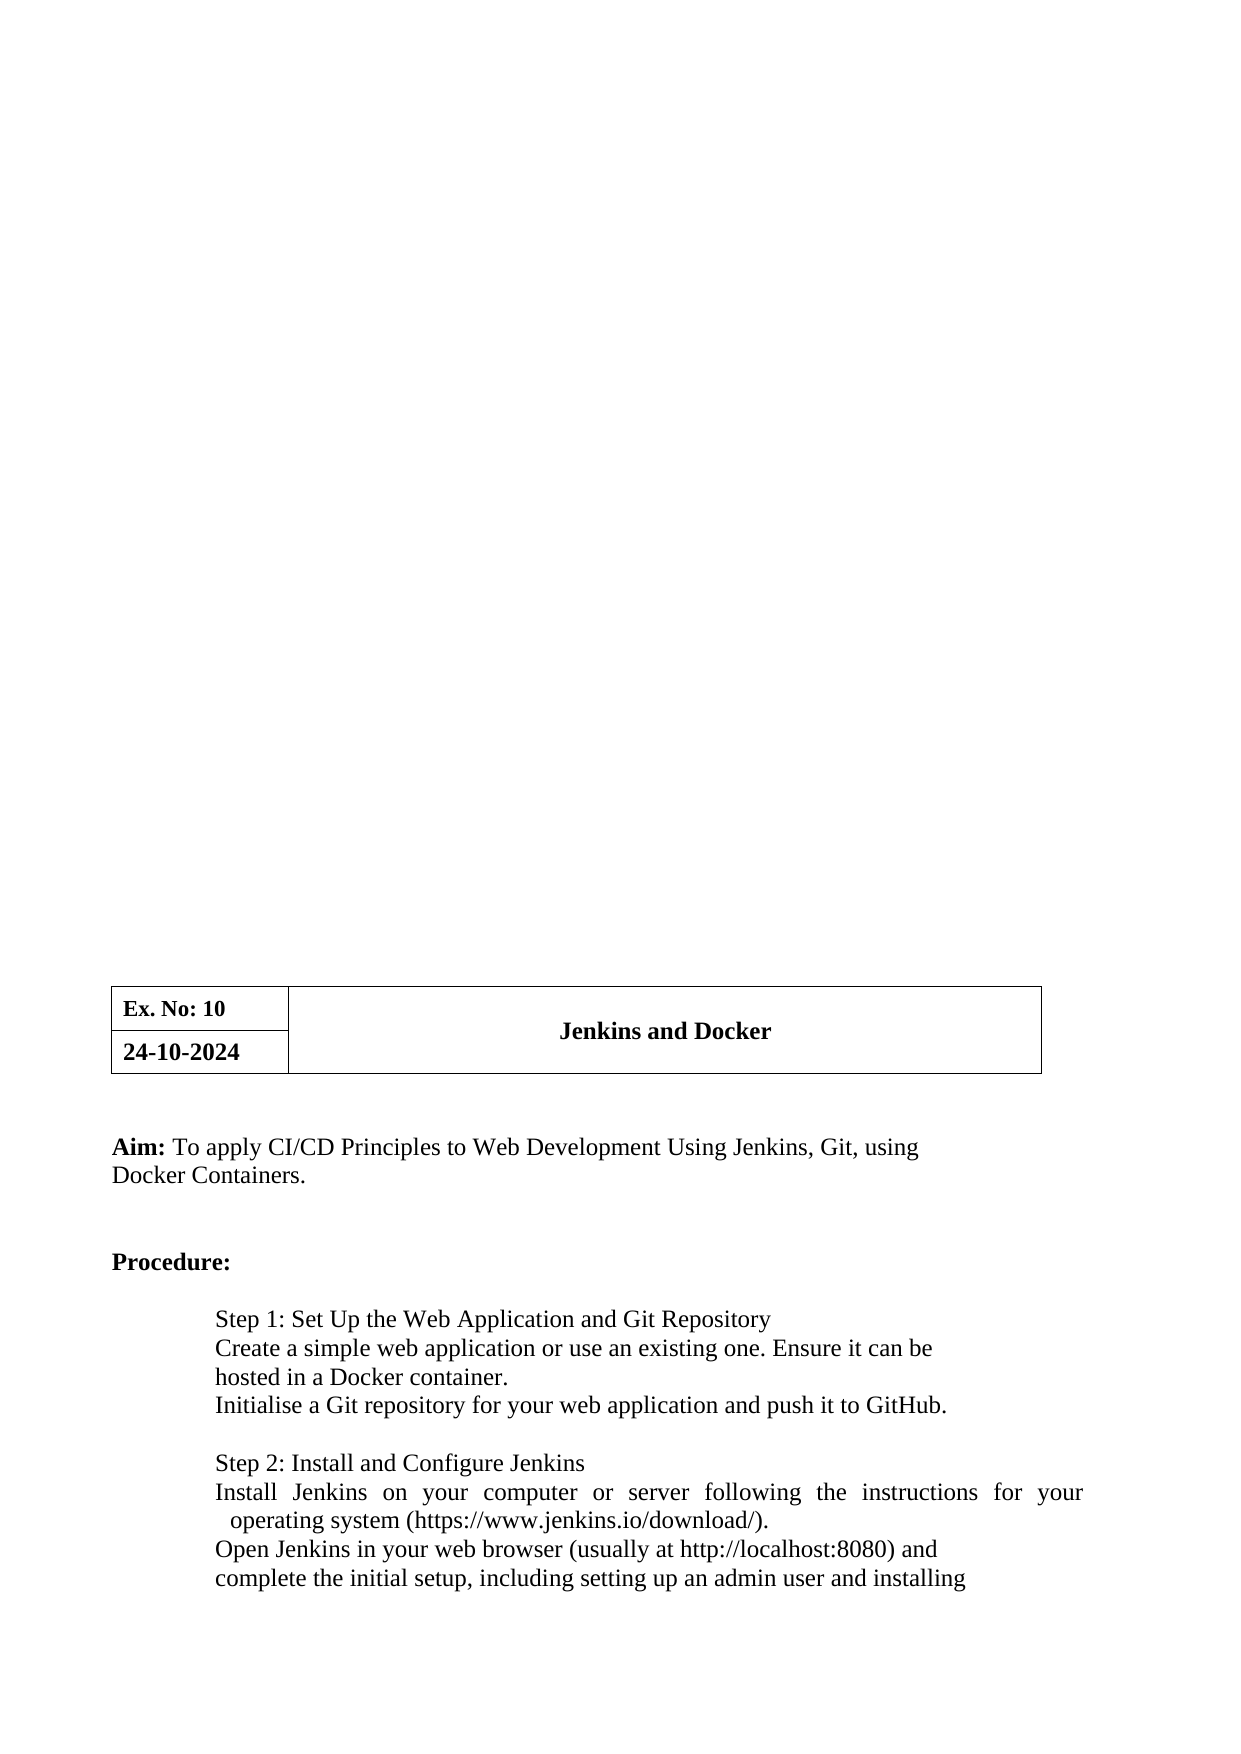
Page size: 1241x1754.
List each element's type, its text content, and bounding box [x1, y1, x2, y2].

text Install Jenkins on your computer or server following the instructions for your operating system (https://www.jenkins.io/download/). [215, 1477, 1084, 1534]
text Open Jenkins in your web browser (usually at http://localhost:8080) and [215, 1534, 1084, 1563]
text Procedure: [112, 1247, 1084, 1276]
text Aim: To apply CI/CD Principles to Web Development Using Jenkins, Git, using [112, 1132, 1084, 1161]
table_header Ex. No: 10 [112, 987, 288, 1029]
text hosted in a Docker container. [215, 1362, 1084, 1391]
table_header Jenkins and Docker [289, 987, 1041, 1073]
text Step 1: Set Up the Web Application and Git Repository [215, 1304, 1084, 1333]
text complete the initial setup, including setting up an admin user and installing [215, 1563, 1084, 1592]
text Create a simple web application or use an existing one. Ensure it can be [215, 1333, 1084, 1362]
text Step 2: Install and Configure Jenkins [215, 1448, 1084, 1477]
text Initialise a Git repository for your web application and push it to GitHub. [215, 1391, 1084, 1419]
table_cell 24-10-2024 [112, 1031, 288, 1073]
text Docker Containers. [112, 1161, 1084, 1189]
